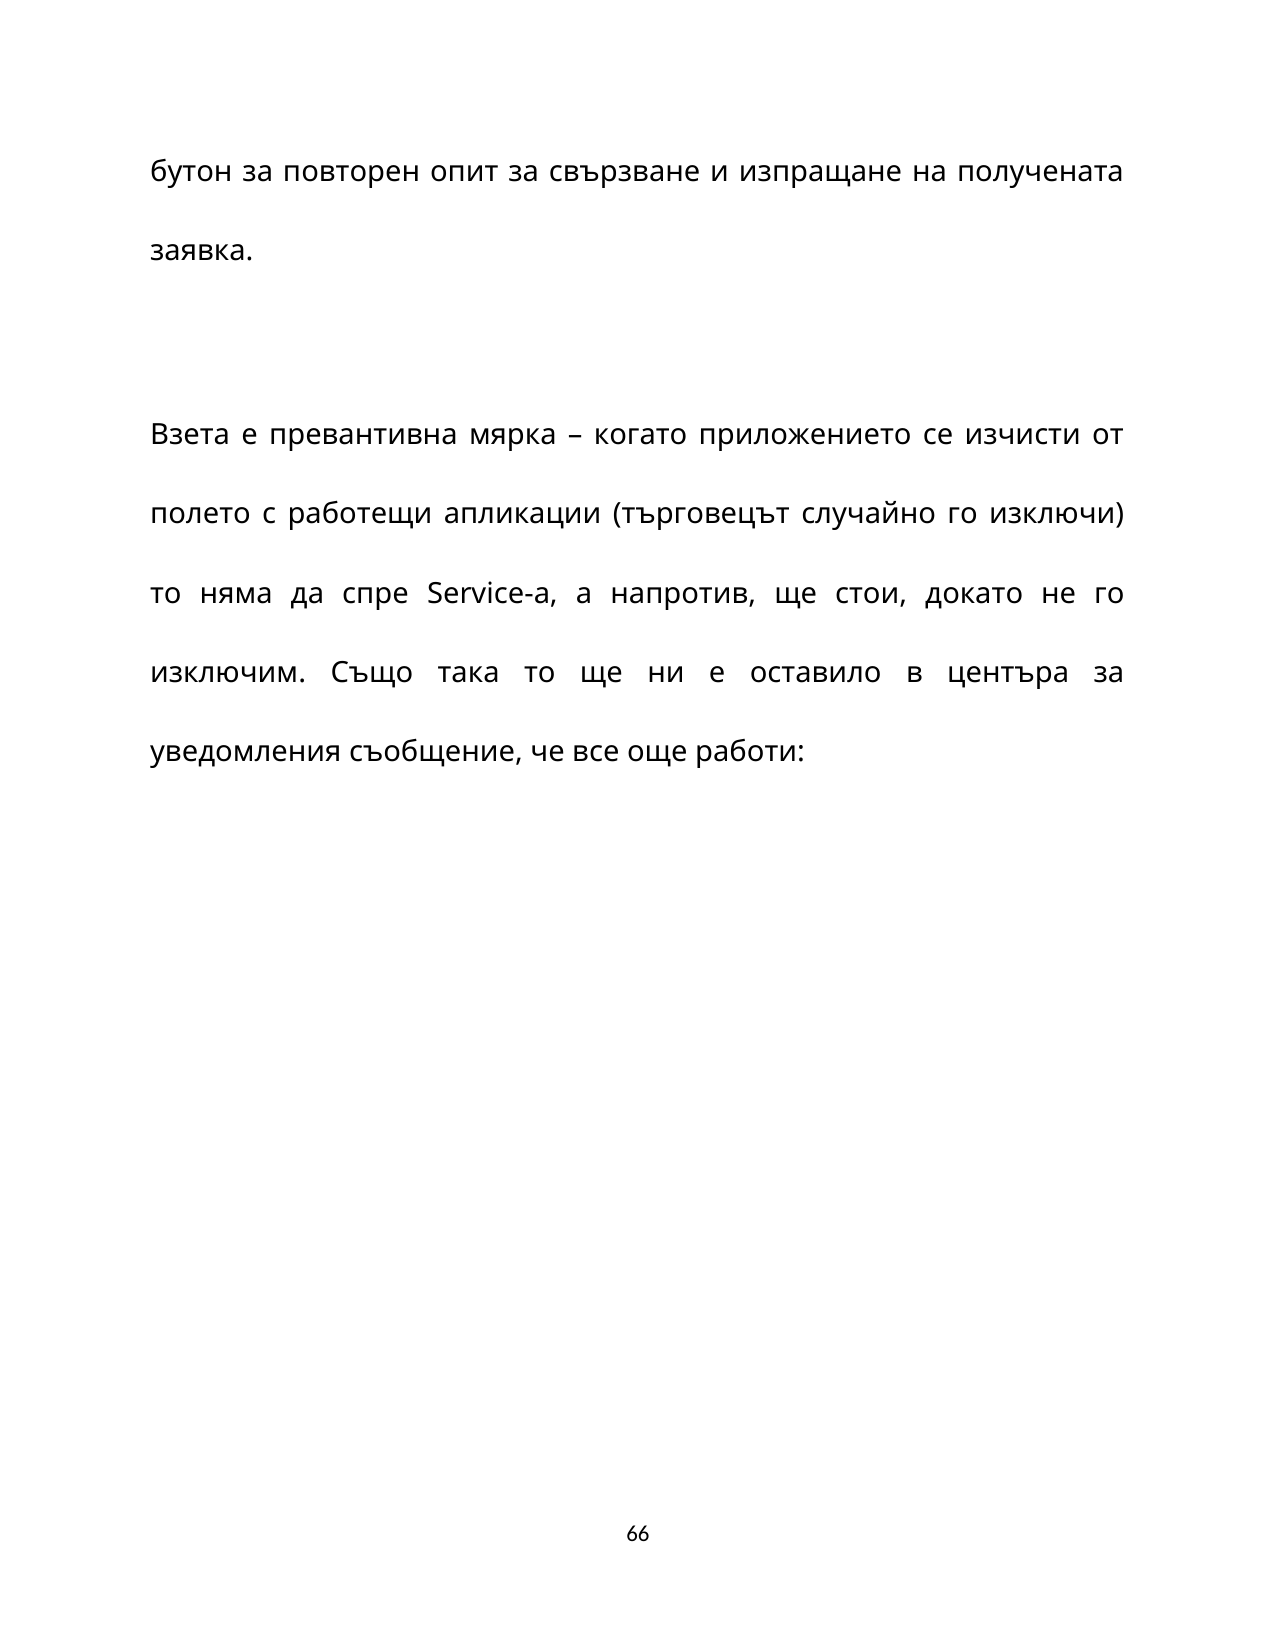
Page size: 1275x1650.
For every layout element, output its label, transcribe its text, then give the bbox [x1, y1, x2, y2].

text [150, 150, 1125, 269]
text Взета е превантивна мярка – когато приложението се изчисти от полето с работещи апликации (търговецът случайно го изключи) то няма да спре Service-а, а напротив, ще стои, докато не го изключим. Също така то ще ни е оставило в центъра за уведомления съобщение, че все още работи: [150, 413, 1125, 770]
